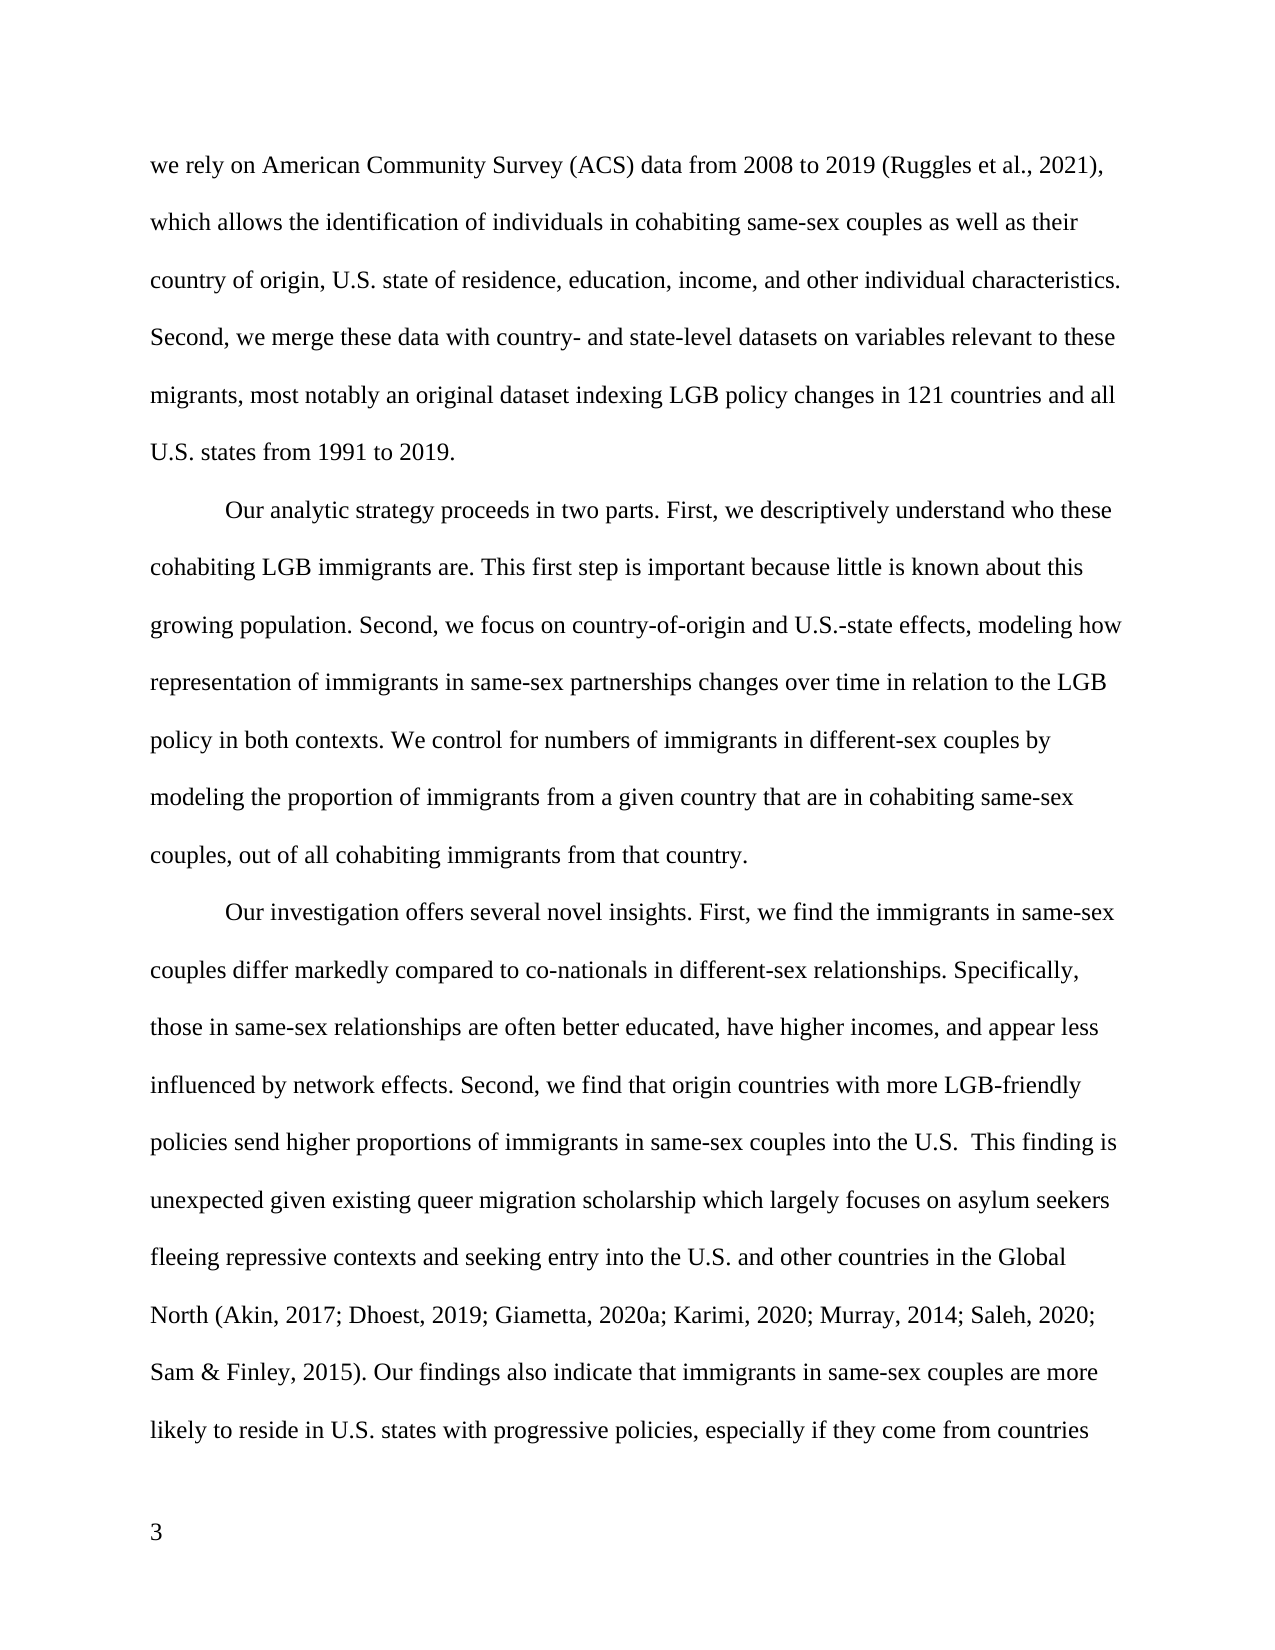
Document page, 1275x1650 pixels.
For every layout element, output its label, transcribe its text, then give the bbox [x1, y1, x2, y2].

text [150, 150, 1125, 466]
text Our analytic strategy proceeds in two parts. First, we descriptively understand who these cohabiting LGB immigrants are. This first step is important because little is known about this growing population. Second, we focus on country-of-origin and U.S.-state effects, modeling how representation of immigrants in same-sex partnerships changes over time in relation to the LGB policy in both contexts. We control for numbers of immigrants in different-sex couples by modeling the proportion of immigrants from a given country that are in cohabiting same-sex couples, out of all cohabiting immigrants from that country. [150, 495, 1125, 869]
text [150, 897, 1125, 1444]
